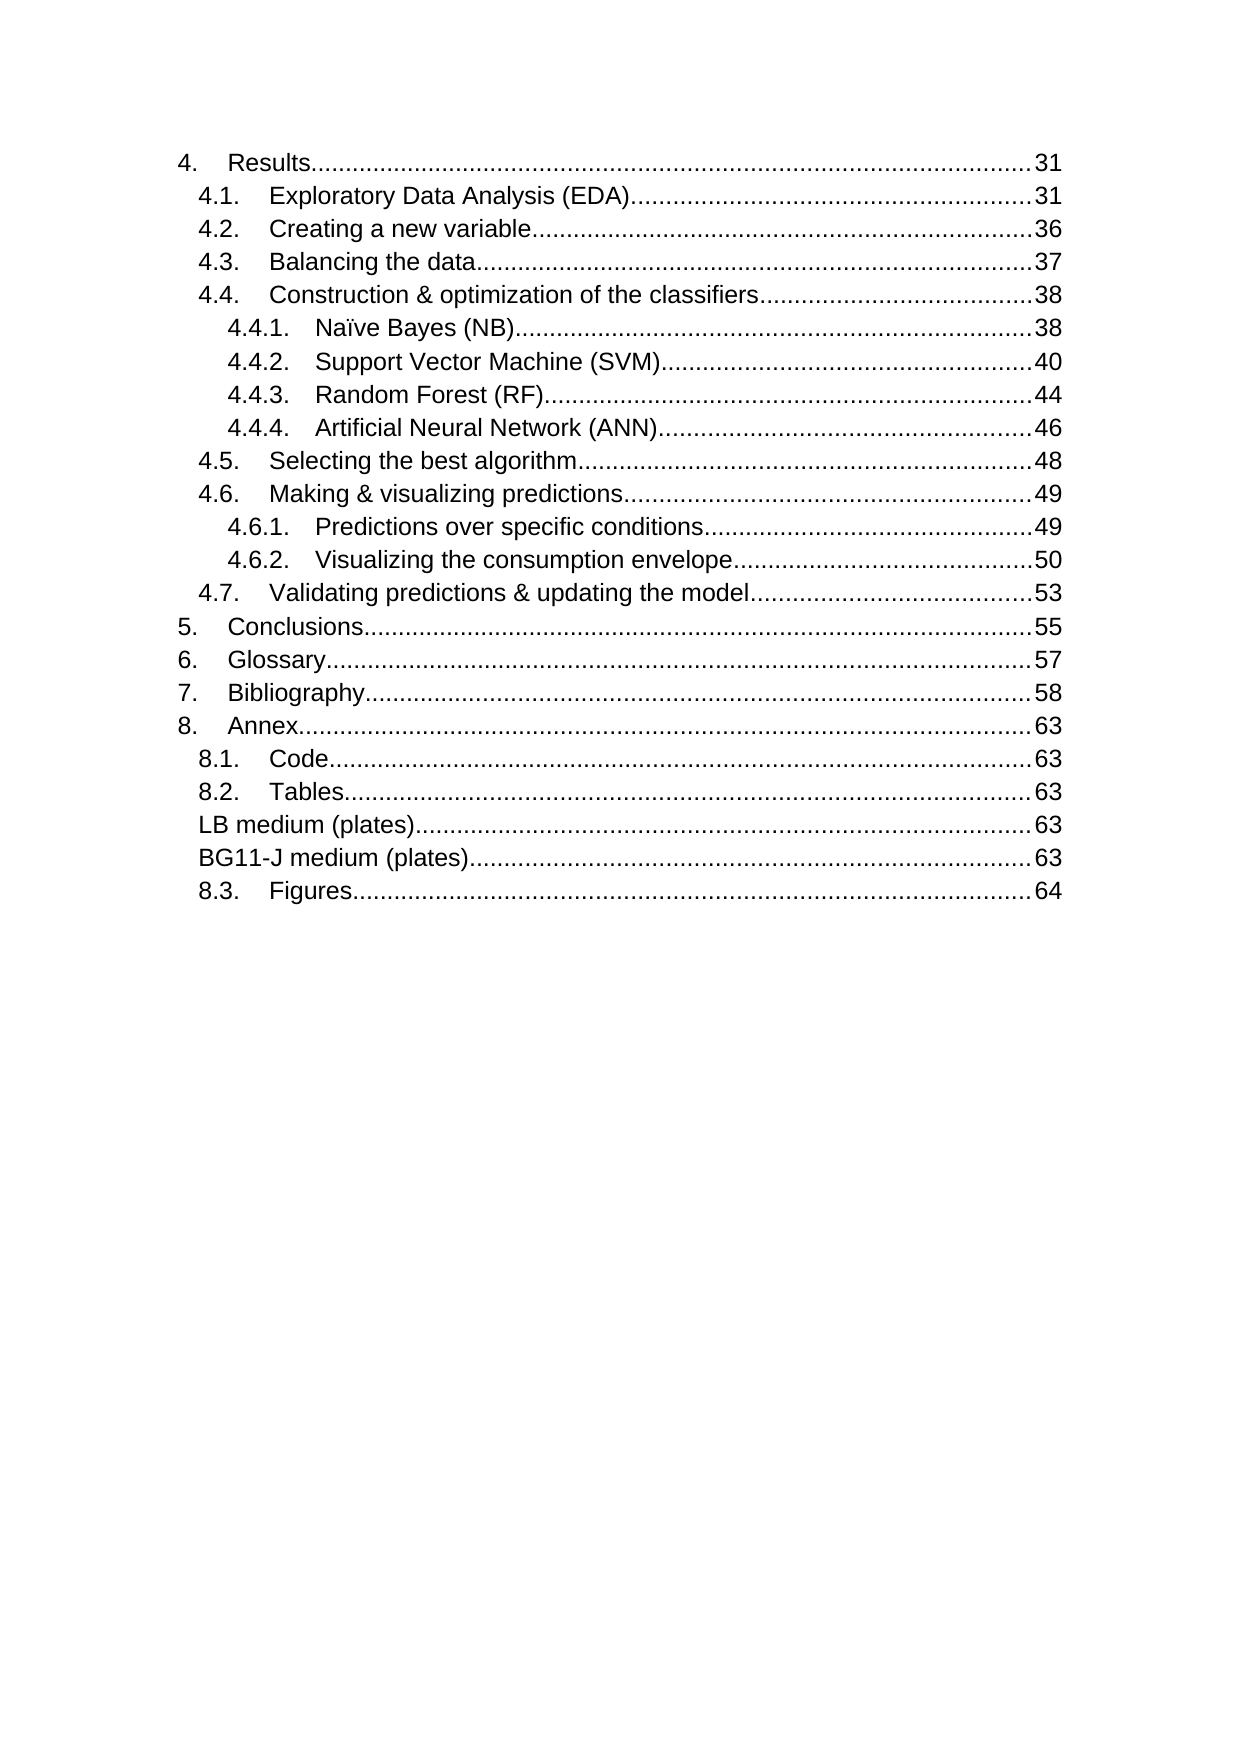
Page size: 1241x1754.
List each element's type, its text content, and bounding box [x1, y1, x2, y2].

text 4.5. Selecting the best algorithm 48 [198, 446, 1063, 474]
text 4.4.2. Support Vector Machine (SVM) 40 [227, 346, 1063, 375]
text 4.3. Balancing the data 37 [198, 247, 1063, 276]
text 6. Glossary 57 [177, 644, 1063, 673]
text 8.1. Code 63 [198, 744, 1063, 773]
text 4.6.1. Predictions over specific conditions 49 [227, 512, 1063, 541]
text 7. Bibliography 58 [177, 678, 1063, 706]
text 4.4.1. Naïve Bayes (NB) 38 [227, 313, 1063, 342]
text 4.6. Making & visualizing predictions 49 [198, 479, 1063, 508]
text 4. Results 31 [177, 148, 1063, 176]
text 4.4.4. Artificial Neural Network (ANN) 46 [227, 413, 1063, 441]
text 8.2. Tables 63 [198, 777, 1063, 806]
text 4.2. Creating a new variable 36 [198, 214, 1063, 243]
text LB medium (plates) 63 [198, 810, 1063, 839]
text 4.7. Validating predictions & updating the model 53 [198, 578, 1063, 607]
text 4.4. Construction & optimization of the classifiers 38 [198, 280, 1063, 309]
text 8.3. Figures 64 [198, 876, 1063, 905]
text 4.6.2. Visualizing the consumption envelope 50 [227, 545, 1063, 574]
text 5. Conclusions 55 [177, 611, 1063, 640]
text 4.1. Exploratory Data Analysis (EDA) 31 [198, 181, 1063, 209]
text 4.4.3. Random Forest (RF) 44 [227, 379, 1063, 408]
text 8. Annex 63 [177, 711, 1063, 739]
text BG11-J medium (plates) 63 [198, 843, 1063, 872]
